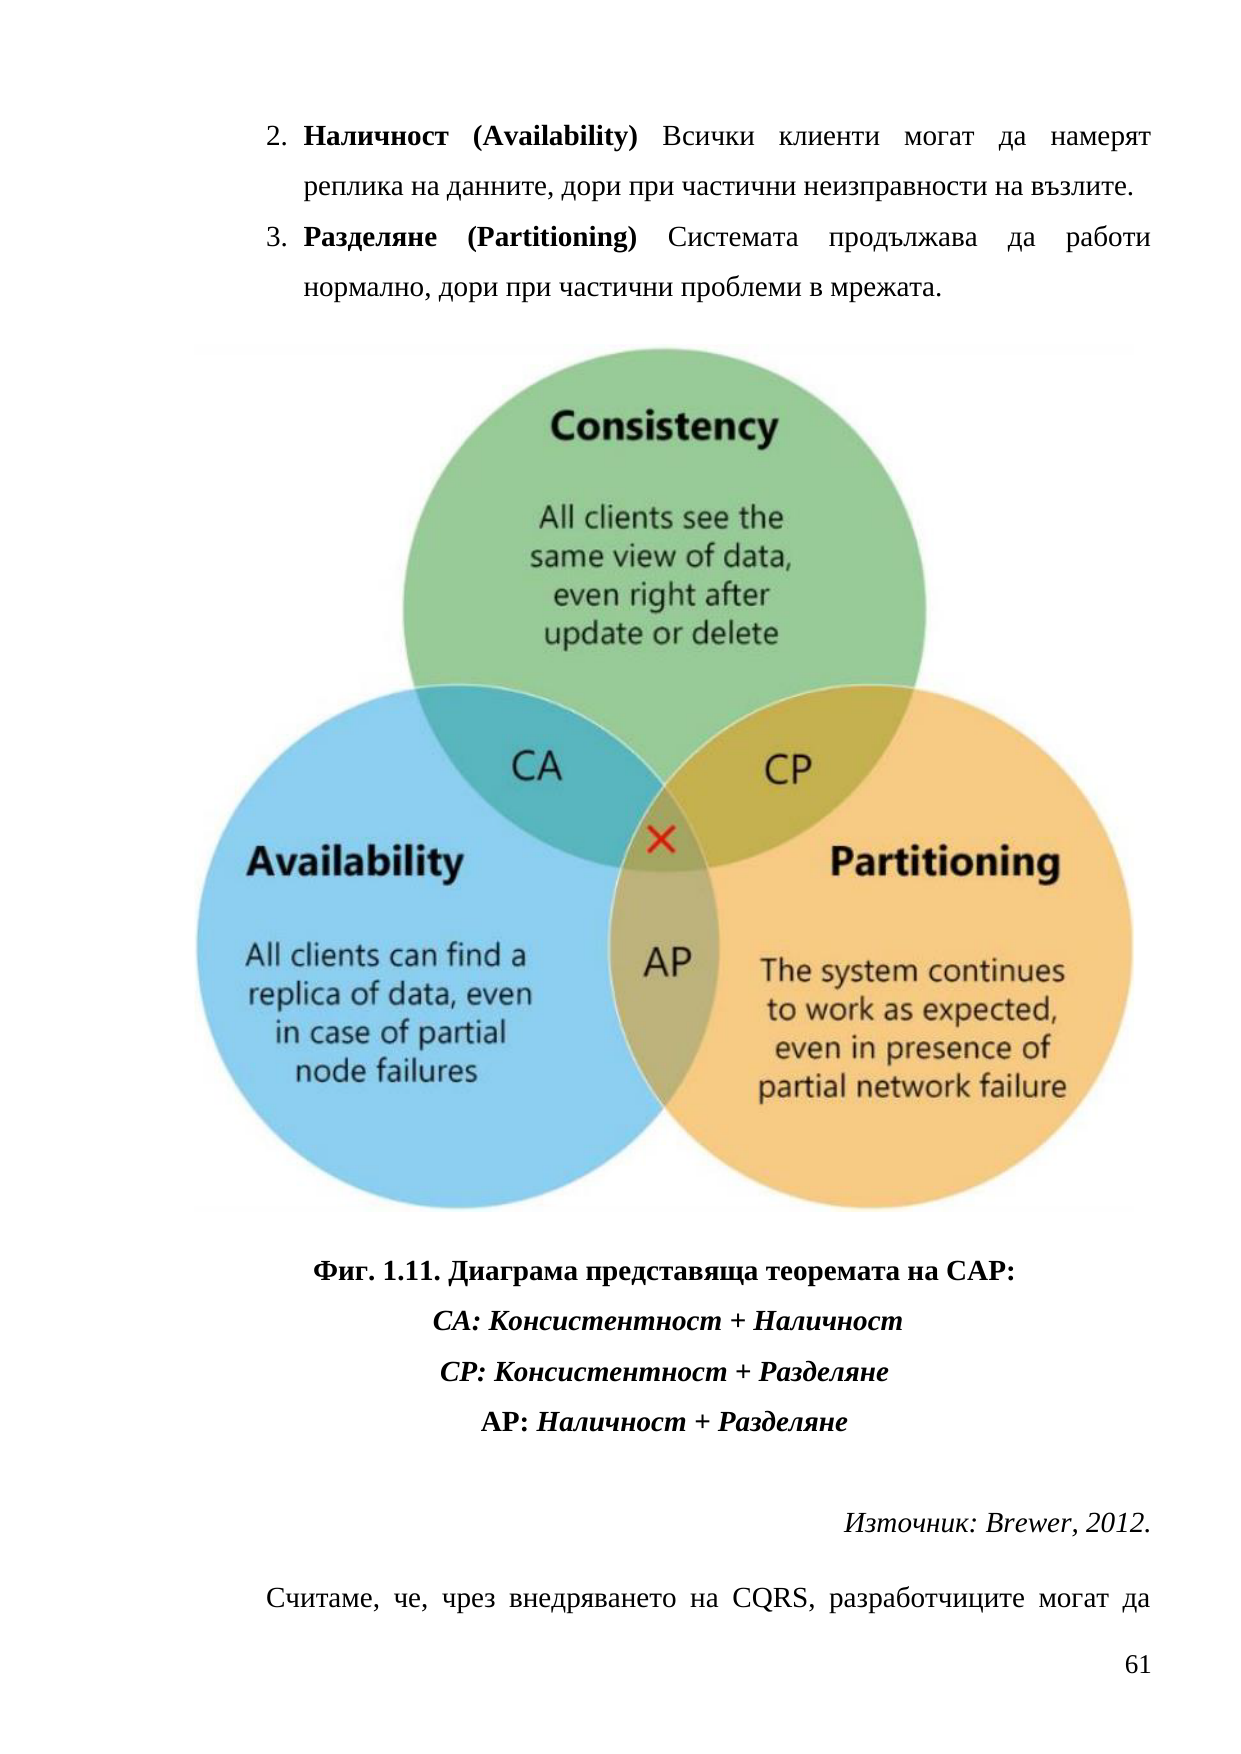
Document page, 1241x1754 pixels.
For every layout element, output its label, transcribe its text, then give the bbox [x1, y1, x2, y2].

title Фиг. 1.11. Диаграма представяща теоремата на CAP: [177, 1253, 1152, 1287]
list Наличност (Availability) Всички клиенти могат да намерят реплика на данните, дори при частични неизправности на възлите. [266, 118, 1152, 202]
title AP: Наличност + Разделяне [177, 1404, 1152, 1438]
picture [194, 344, 1135, 1212]
list Разделяне (Partitioning) Системата продължава да работи нормално, дори при частични проблеми в мрежата. [266, 219, 1152, 303]
title CP: Консистентност + Разделяне [177, 1354, 1152, 1387]
title CA: Консистентност + Наличност [177, 1303, 1152, 1337]
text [177, 1580, 1152, 1614]
title Източник: Brewer, 2012. [177, 1505, 1152, 1538]
